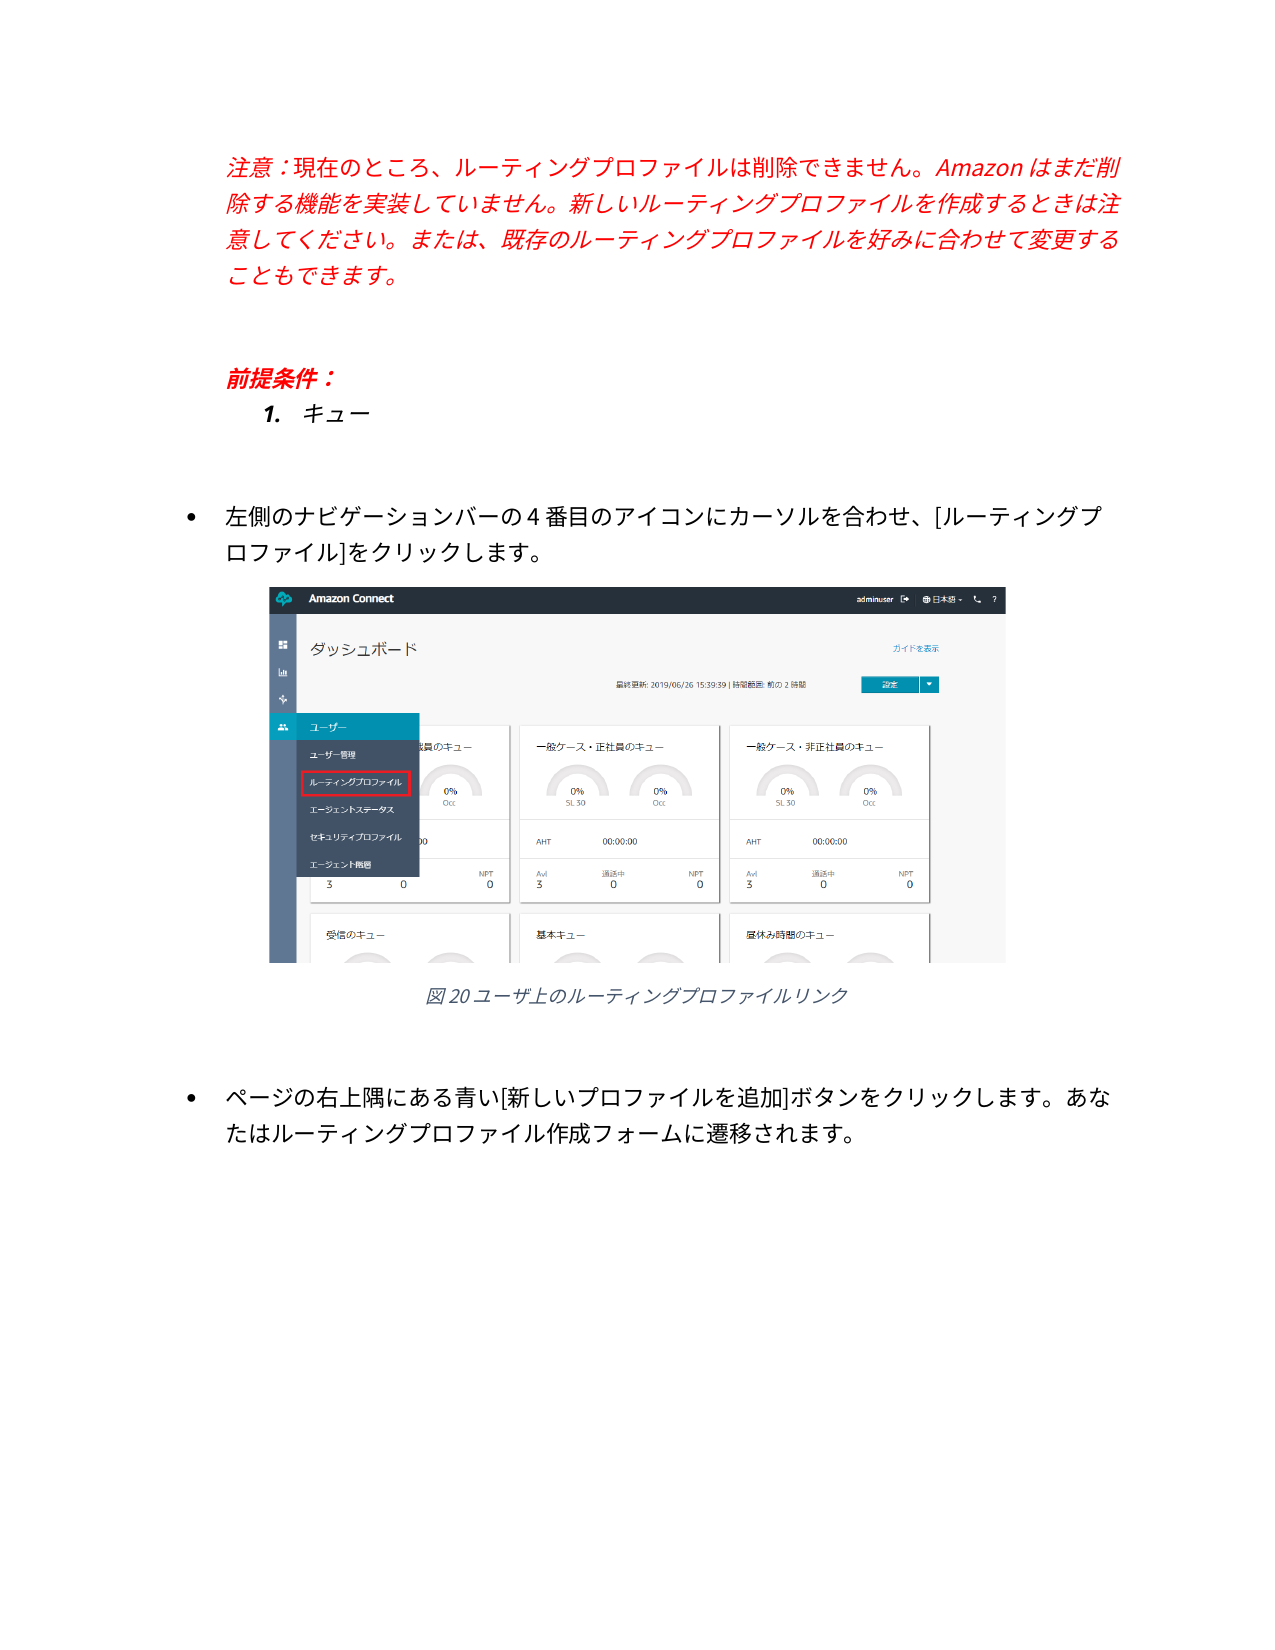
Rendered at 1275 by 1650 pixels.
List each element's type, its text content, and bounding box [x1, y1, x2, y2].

list ページの右上隅にある青い[新しいプロファイルを追加]ボタンをクリックします。あなたはルーティングプロファイル作成フォームに遷移されます。 [187, 1080, 1125, 1149]
text 図20ユーザ上のルーティングプロファイルリンク [150, 981, 1125, 1009]
text 注意：現在のところ、ルーティングプロファイルは削除できません。Amazonはまだ削除する機能を実装していません。新しいルーティングプロファイルを作成するときは注意してください。または、既存のルーティングプロファイルを好みに合わせて変更することもできます。 [225, 150, 1125, 291]
list 前提条件： [225, 360, 1125, 394]
list 左側のナビゲーションバーの4番目のアイコンにカーソルを合わせ、[ルーティングプロファイル]をクリックします。 [187, 499, 1125, 568]
picture [269, 587, 1006, 963]
list キュー [262, 396, 1125, 429]
